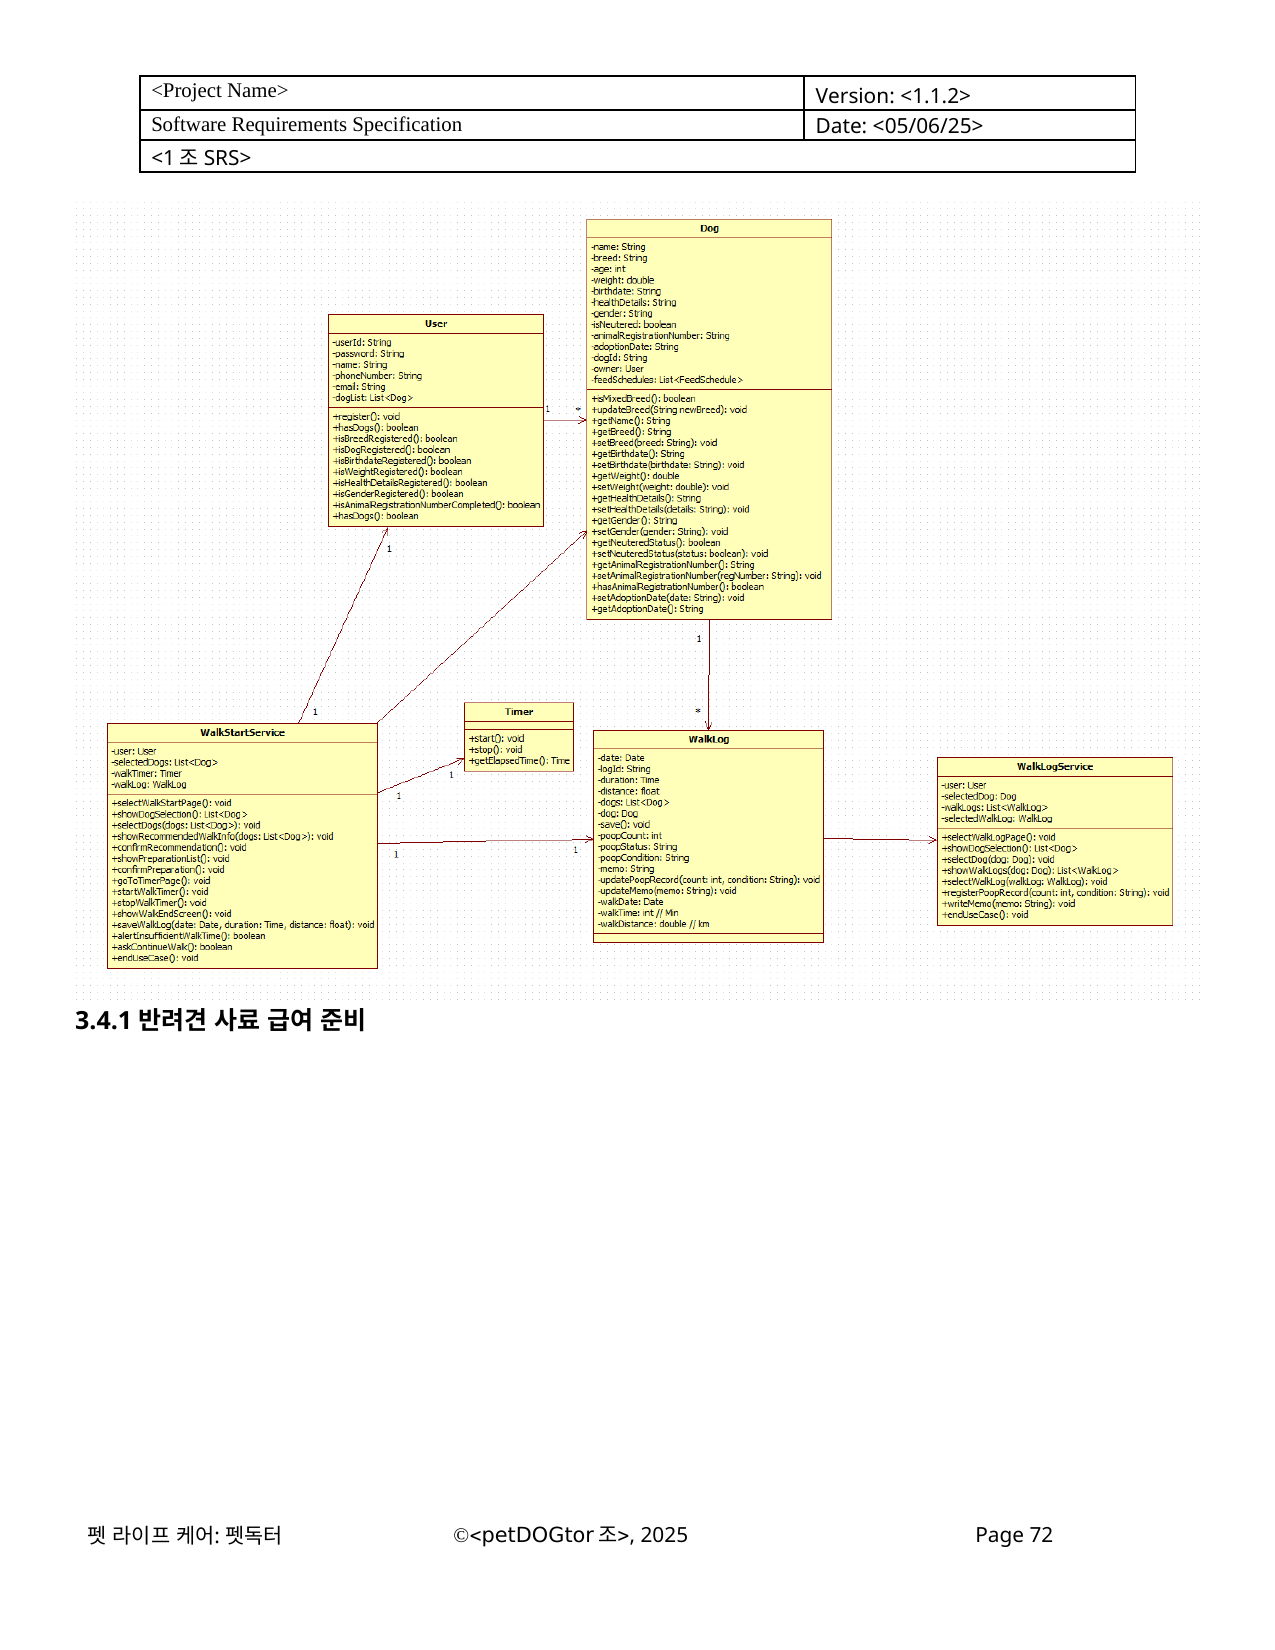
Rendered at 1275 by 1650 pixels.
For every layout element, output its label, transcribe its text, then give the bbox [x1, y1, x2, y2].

text 3.4.1 반려견 사료 급여 준비 [75, 1001, 1200, 1037]
picture [75, 197, 1200, 1001]
